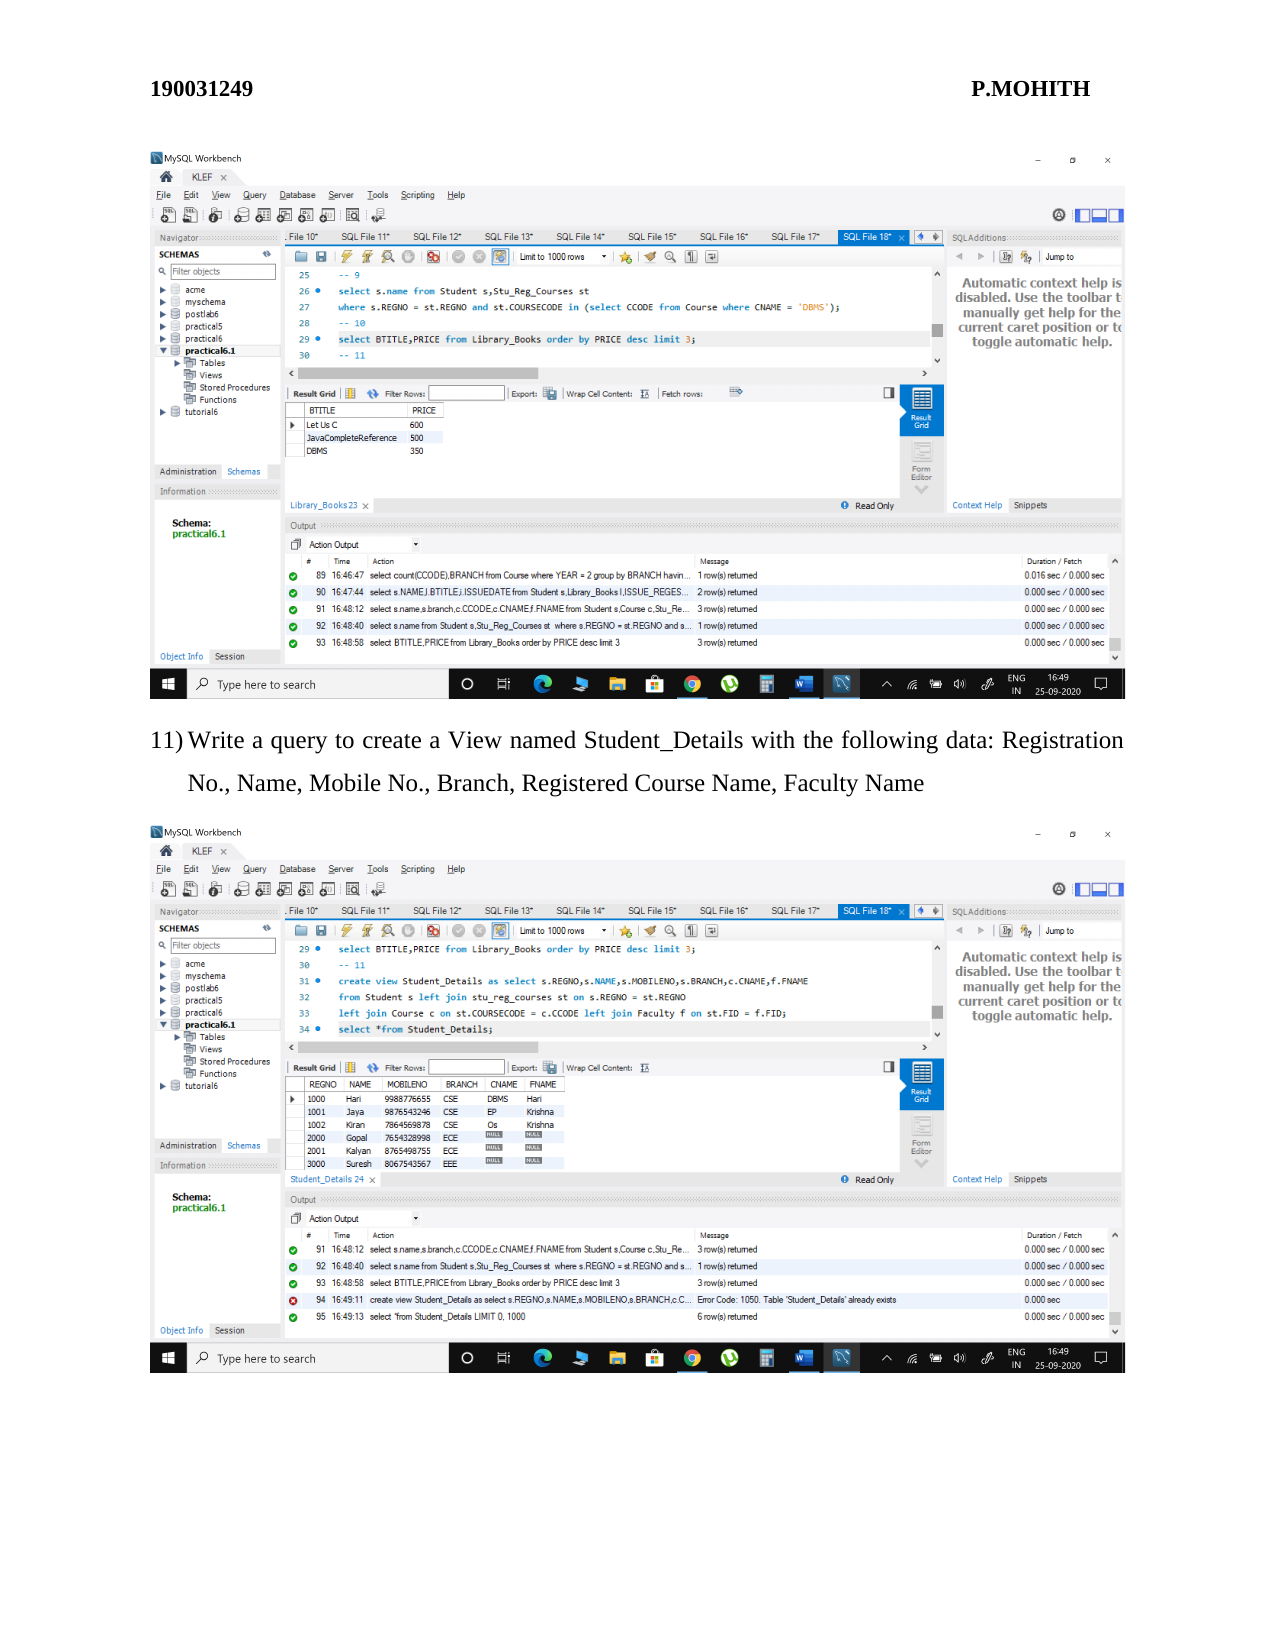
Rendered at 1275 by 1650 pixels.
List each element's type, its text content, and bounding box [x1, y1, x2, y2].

picture [150, 824, 1125, 1373]
picture [150, 150, 1125, 699]
list Write a query to create a View named Student_Details with the following data: Registration No., Name, Mobile No., Branch, Registered Course Name, Faculty Name [150, 725, 1125, 797]
